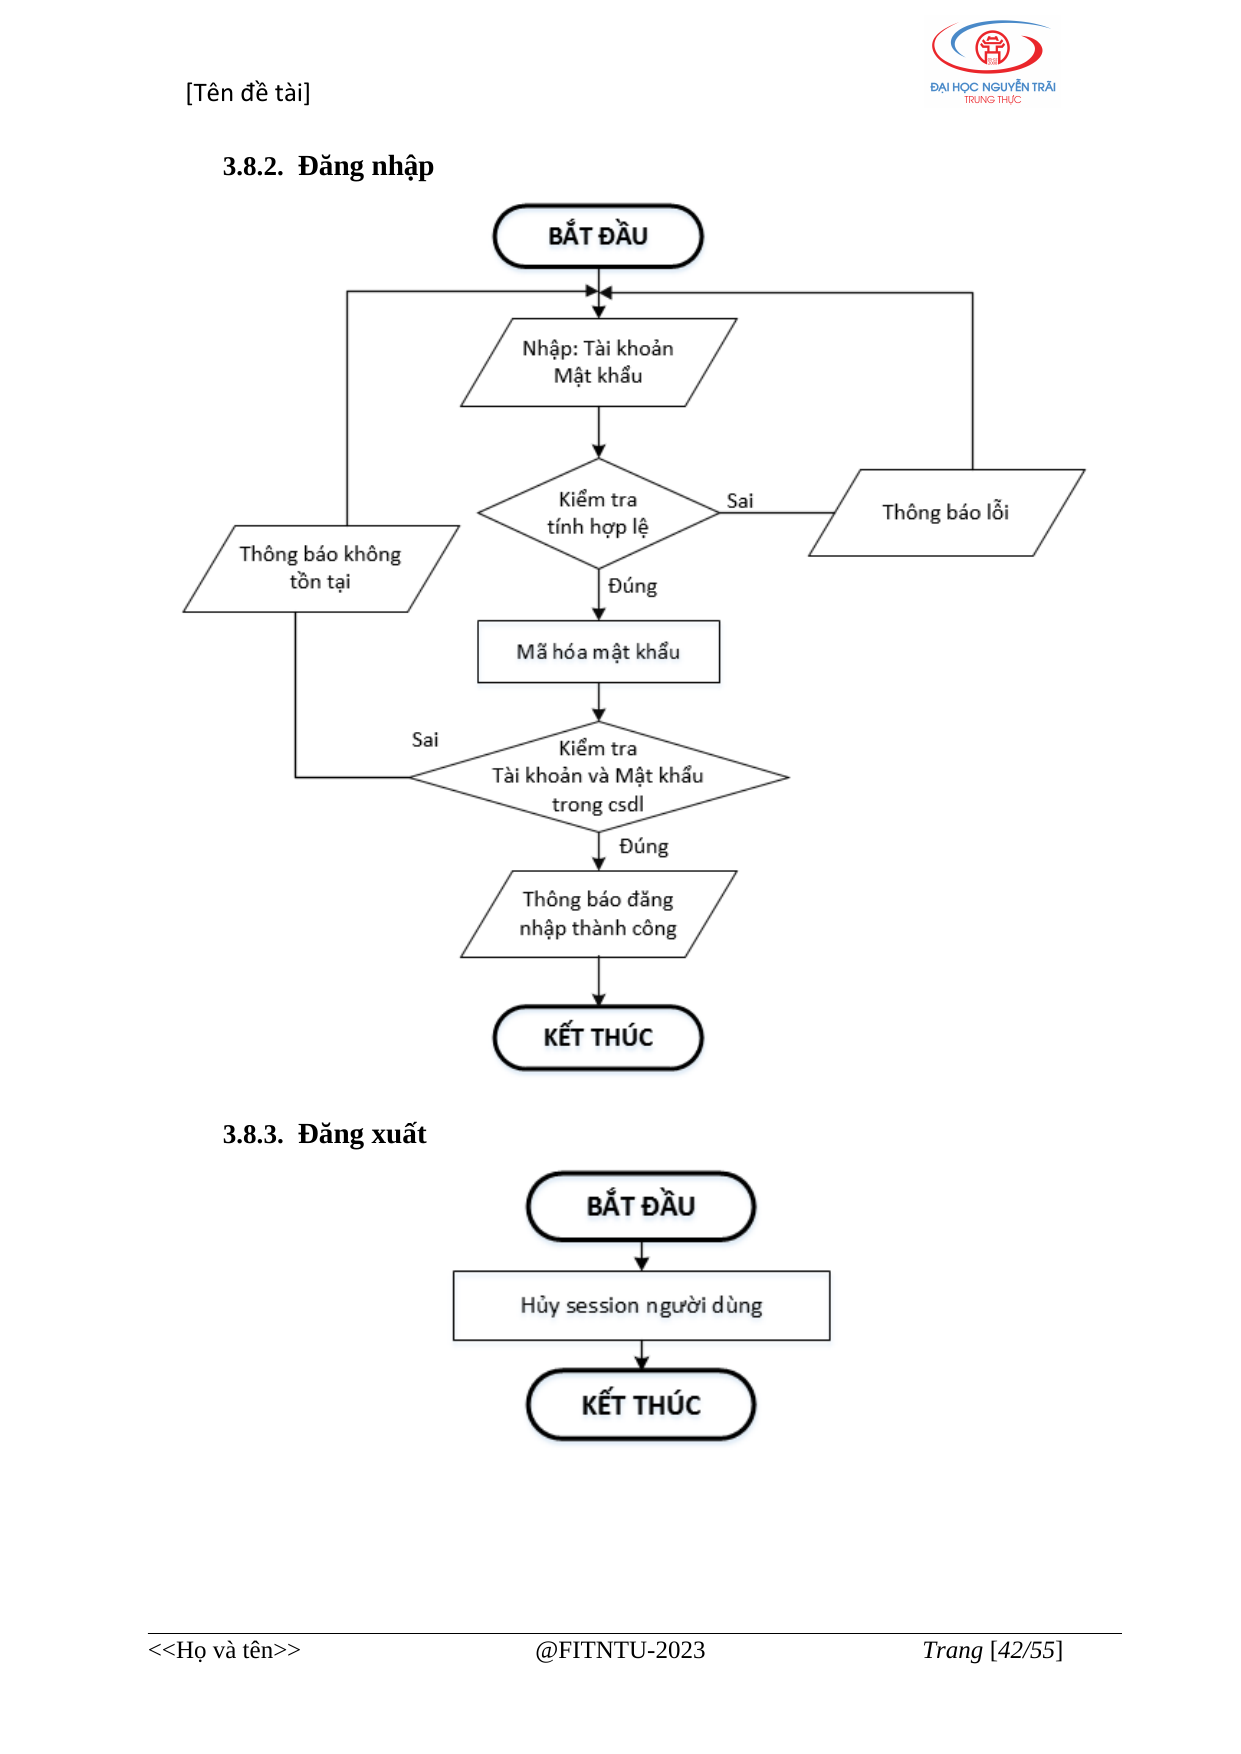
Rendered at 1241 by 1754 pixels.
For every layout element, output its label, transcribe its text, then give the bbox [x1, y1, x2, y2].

picture [177, 193, 1093, 1082]
picture [923, 15, 1062, 108]
subtitle Đăng nhập [223, 148, 1122, 181]
subtitle Đăng xuất [223, 1116, 1122, 1149]
picture [403, 1161, 867, 1451]
